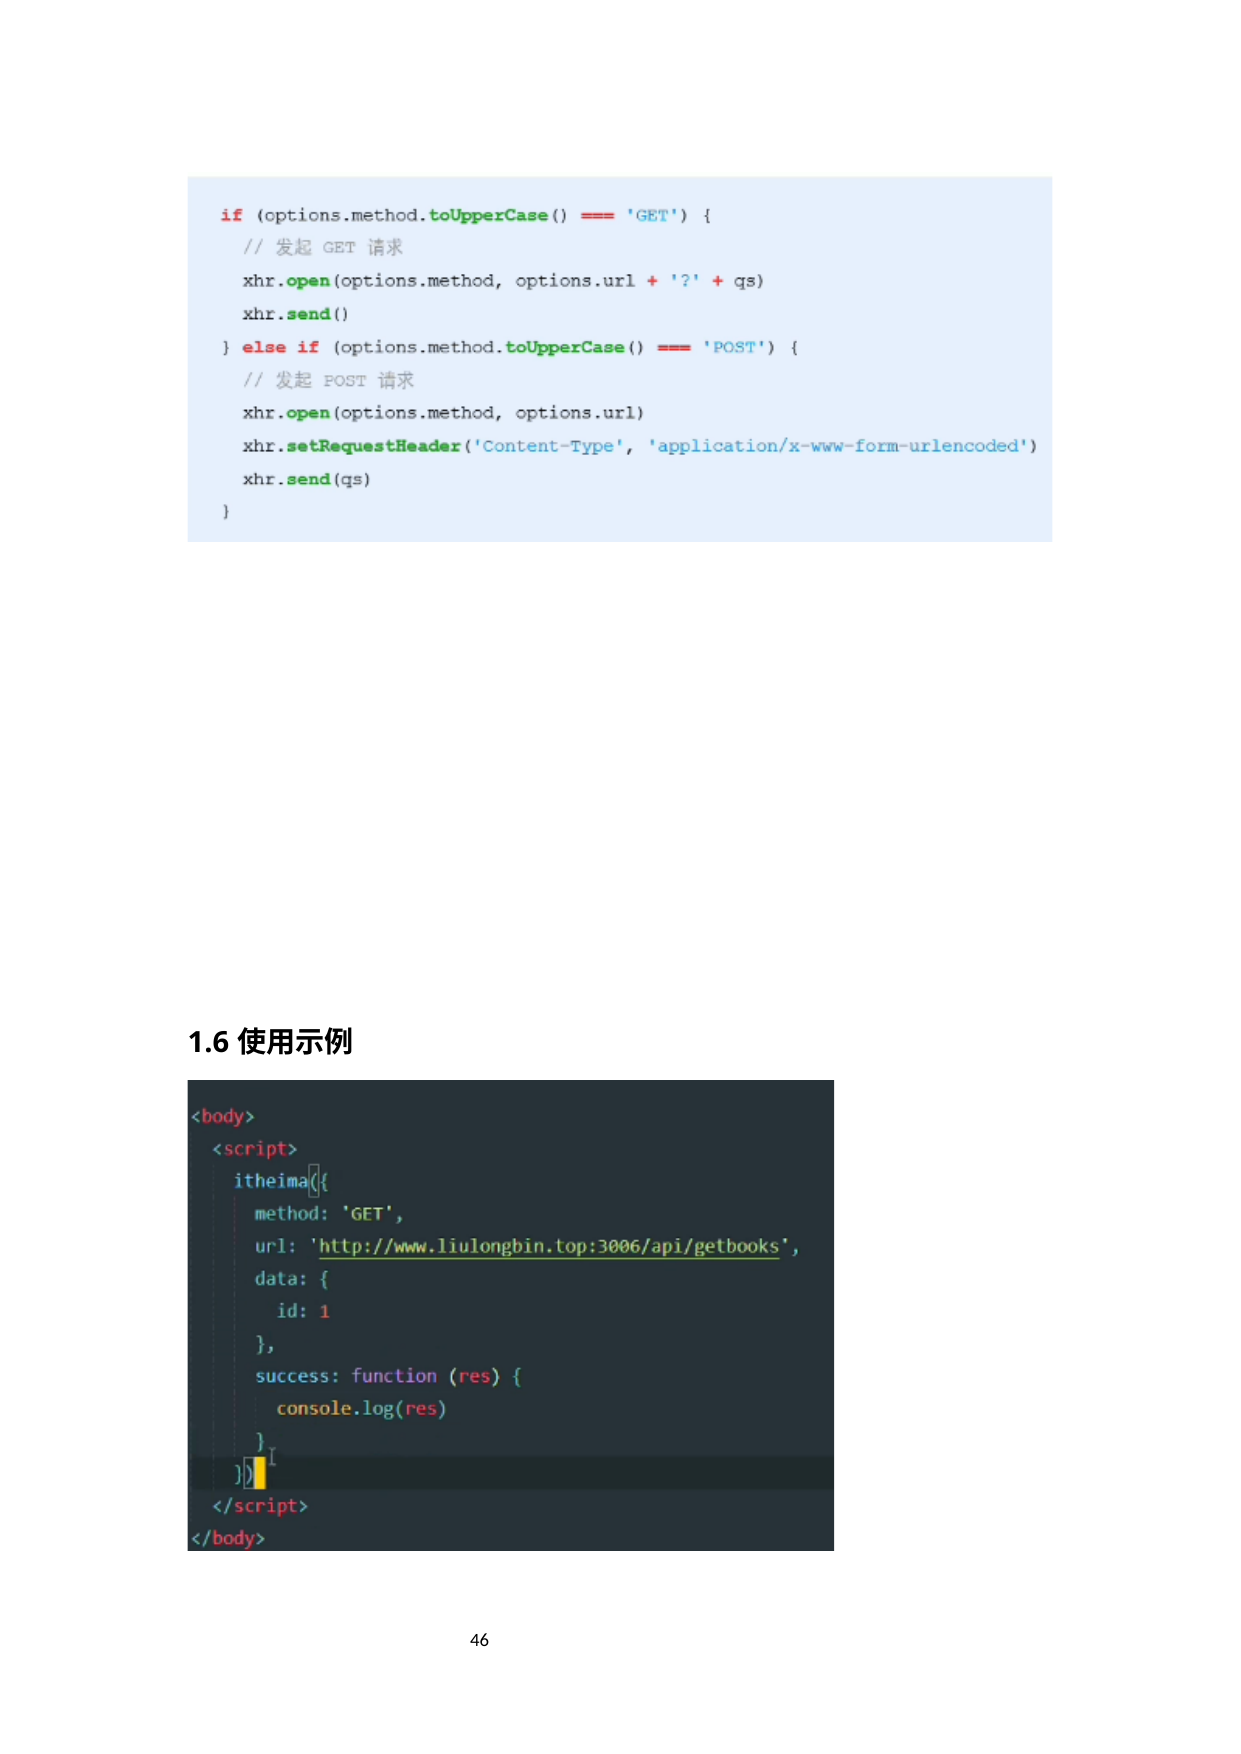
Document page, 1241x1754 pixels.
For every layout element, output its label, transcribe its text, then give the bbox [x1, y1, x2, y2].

picture [187, 1080, 835, 1551]
text 1.6 使用示例 [187, 1007, 1053, 1072]
picture [187, 172, 1053, 542]
